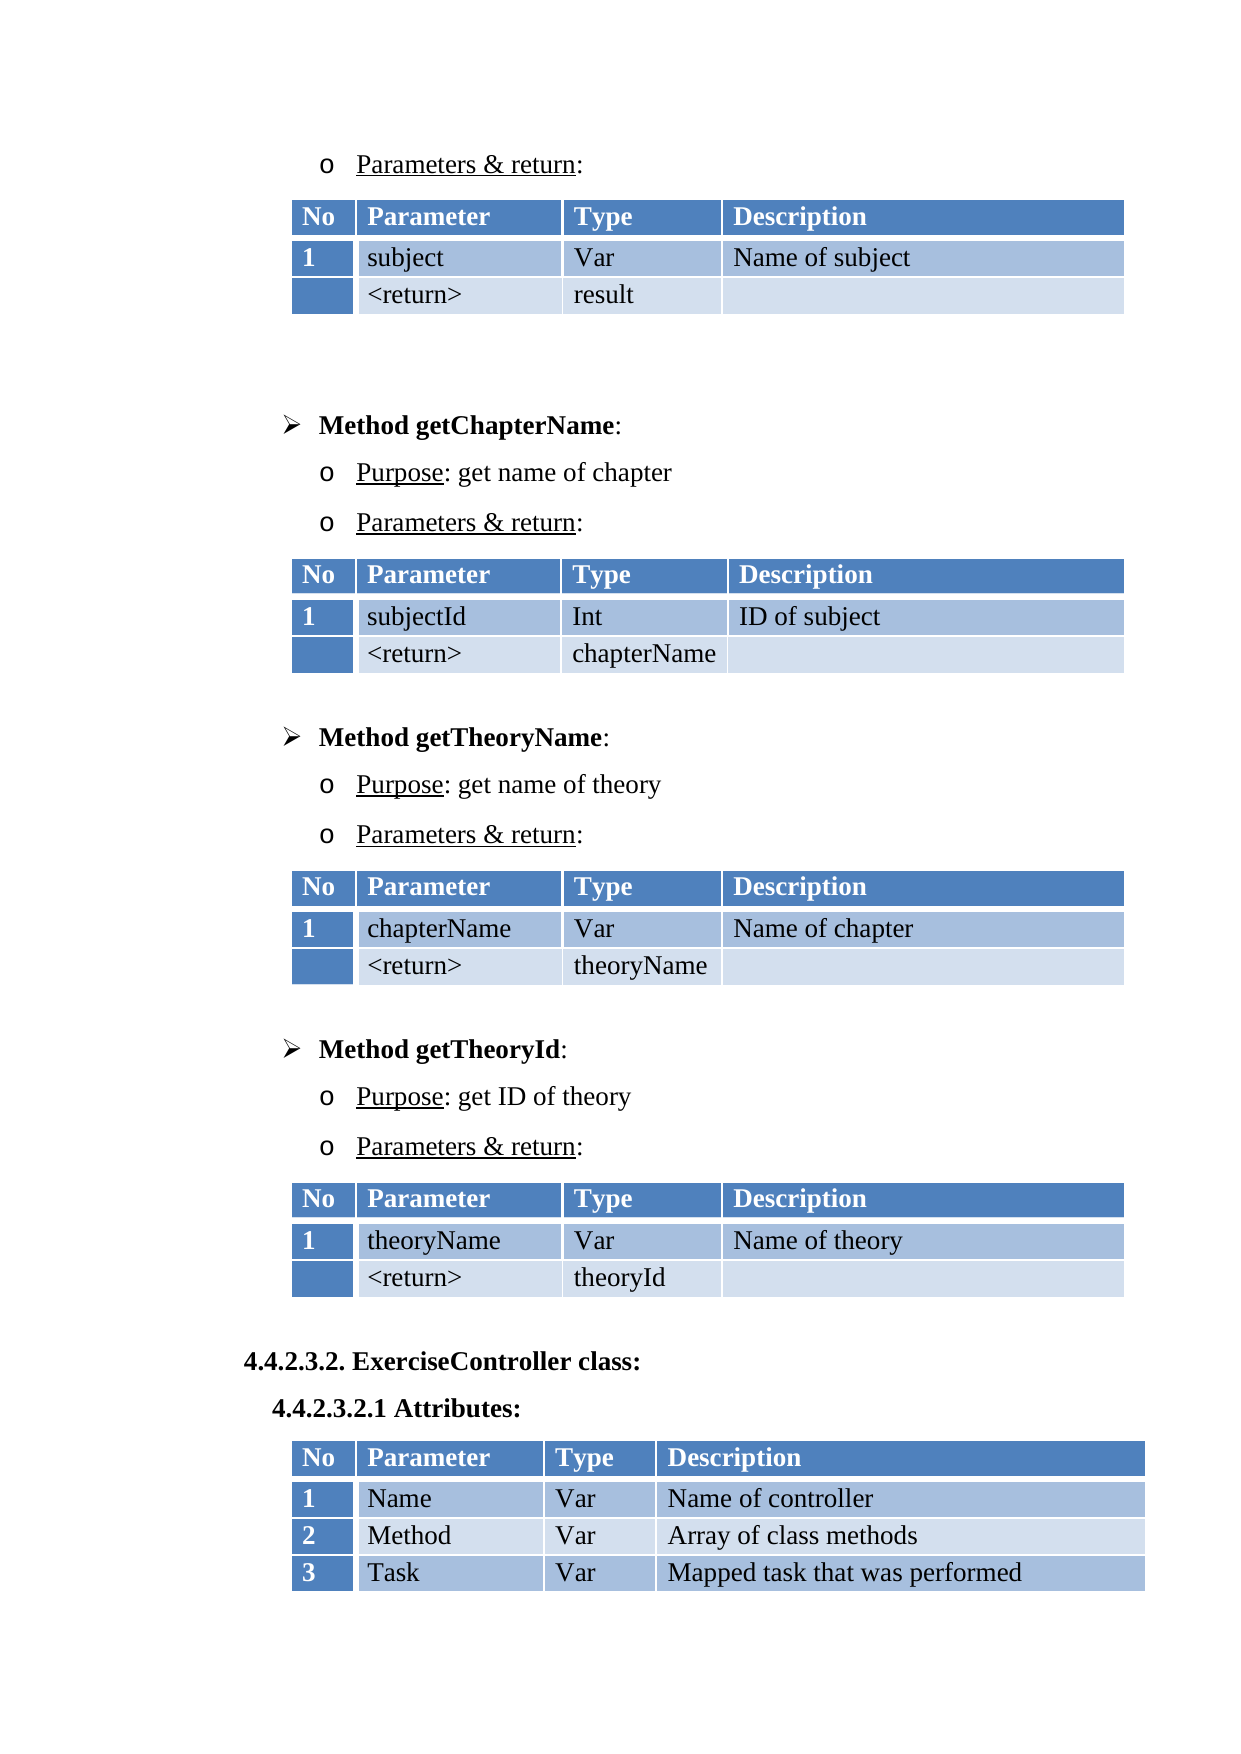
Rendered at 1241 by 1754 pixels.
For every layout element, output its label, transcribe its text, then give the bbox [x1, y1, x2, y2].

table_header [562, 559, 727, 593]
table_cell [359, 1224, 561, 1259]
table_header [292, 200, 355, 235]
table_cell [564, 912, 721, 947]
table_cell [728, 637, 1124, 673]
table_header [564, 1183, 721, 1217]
text 4.4.2.3.2. ExerciseController class: [244, 1345, 1122, 1376]
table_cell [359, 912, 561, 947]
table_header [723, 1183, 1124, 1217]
list Method getChapterName: [281, 409, 1122, 441]
text 4.4.2.3.2.1 Attributes: [272, 1392, 1122, 1423]
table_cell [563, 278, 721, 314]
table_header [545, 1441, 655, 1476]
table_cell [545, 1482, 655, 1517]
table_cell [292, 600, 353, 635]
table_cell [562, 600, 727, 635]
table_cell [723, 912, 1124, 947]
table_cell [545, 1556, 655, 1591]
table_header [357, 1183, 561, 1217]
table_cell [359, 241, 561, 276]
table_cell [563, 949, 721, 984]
list Parameters & return: [319, 506, 1122, 540]
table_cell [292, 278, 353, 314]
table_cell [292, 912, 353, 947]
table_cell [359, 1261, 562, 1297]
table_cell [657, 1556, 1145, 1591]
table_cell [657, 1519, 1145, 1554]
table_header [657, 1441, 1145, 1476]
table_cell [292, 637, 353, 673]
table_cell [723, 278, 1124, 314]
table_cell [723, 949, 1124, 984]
list Method getTheoryName: [281, 721, 1122, 753]
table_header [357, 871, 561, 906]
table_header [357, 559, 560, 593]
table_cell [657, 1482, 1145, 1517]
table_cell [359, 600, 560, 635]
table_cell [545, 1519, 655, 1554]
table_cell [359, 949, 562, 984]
list Parameters & return: [319, 818, 1122, 852]
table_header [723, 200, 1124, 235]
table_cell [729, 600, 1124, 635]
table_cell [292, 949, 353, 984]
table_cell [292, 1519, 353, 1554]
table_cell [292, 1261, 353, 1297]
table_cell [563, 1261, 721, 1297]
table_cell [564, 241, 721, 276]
list Parameters & return: [319, 148, 1122, 181]
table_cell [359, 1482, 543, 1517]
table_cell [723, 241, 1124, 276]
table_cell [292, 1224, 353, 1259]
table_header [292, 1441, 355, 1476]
list Purpose: get ID of theory [319, 1080, 1122, 1114]
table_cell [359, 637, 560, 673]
list Parameters & return: [319, 1130, 1122, 1164]
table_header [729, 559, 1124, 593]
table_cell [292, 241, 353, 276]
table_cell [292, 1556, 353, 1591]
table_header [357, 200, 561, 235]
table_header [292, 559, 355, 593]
list Method getTheoryId: [281, 1033, 1122, 1064]
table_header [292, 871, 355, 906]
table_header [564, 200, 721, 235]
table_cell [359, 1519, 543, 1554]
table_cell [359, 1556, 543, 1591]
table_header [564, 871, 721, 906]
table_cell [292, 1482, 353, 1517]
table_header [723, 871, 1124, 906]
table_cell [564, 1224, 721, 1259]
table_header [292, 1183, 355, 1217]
list Purpose: get name of theory [319, 768, 1122, 802]
list Purpose: get name of chapter [319, 456, 1122, 490]
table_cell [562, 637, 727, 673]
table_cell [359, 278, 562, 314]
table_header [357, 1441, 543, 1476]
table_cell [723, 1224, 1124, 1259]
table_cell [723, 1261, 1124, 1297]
